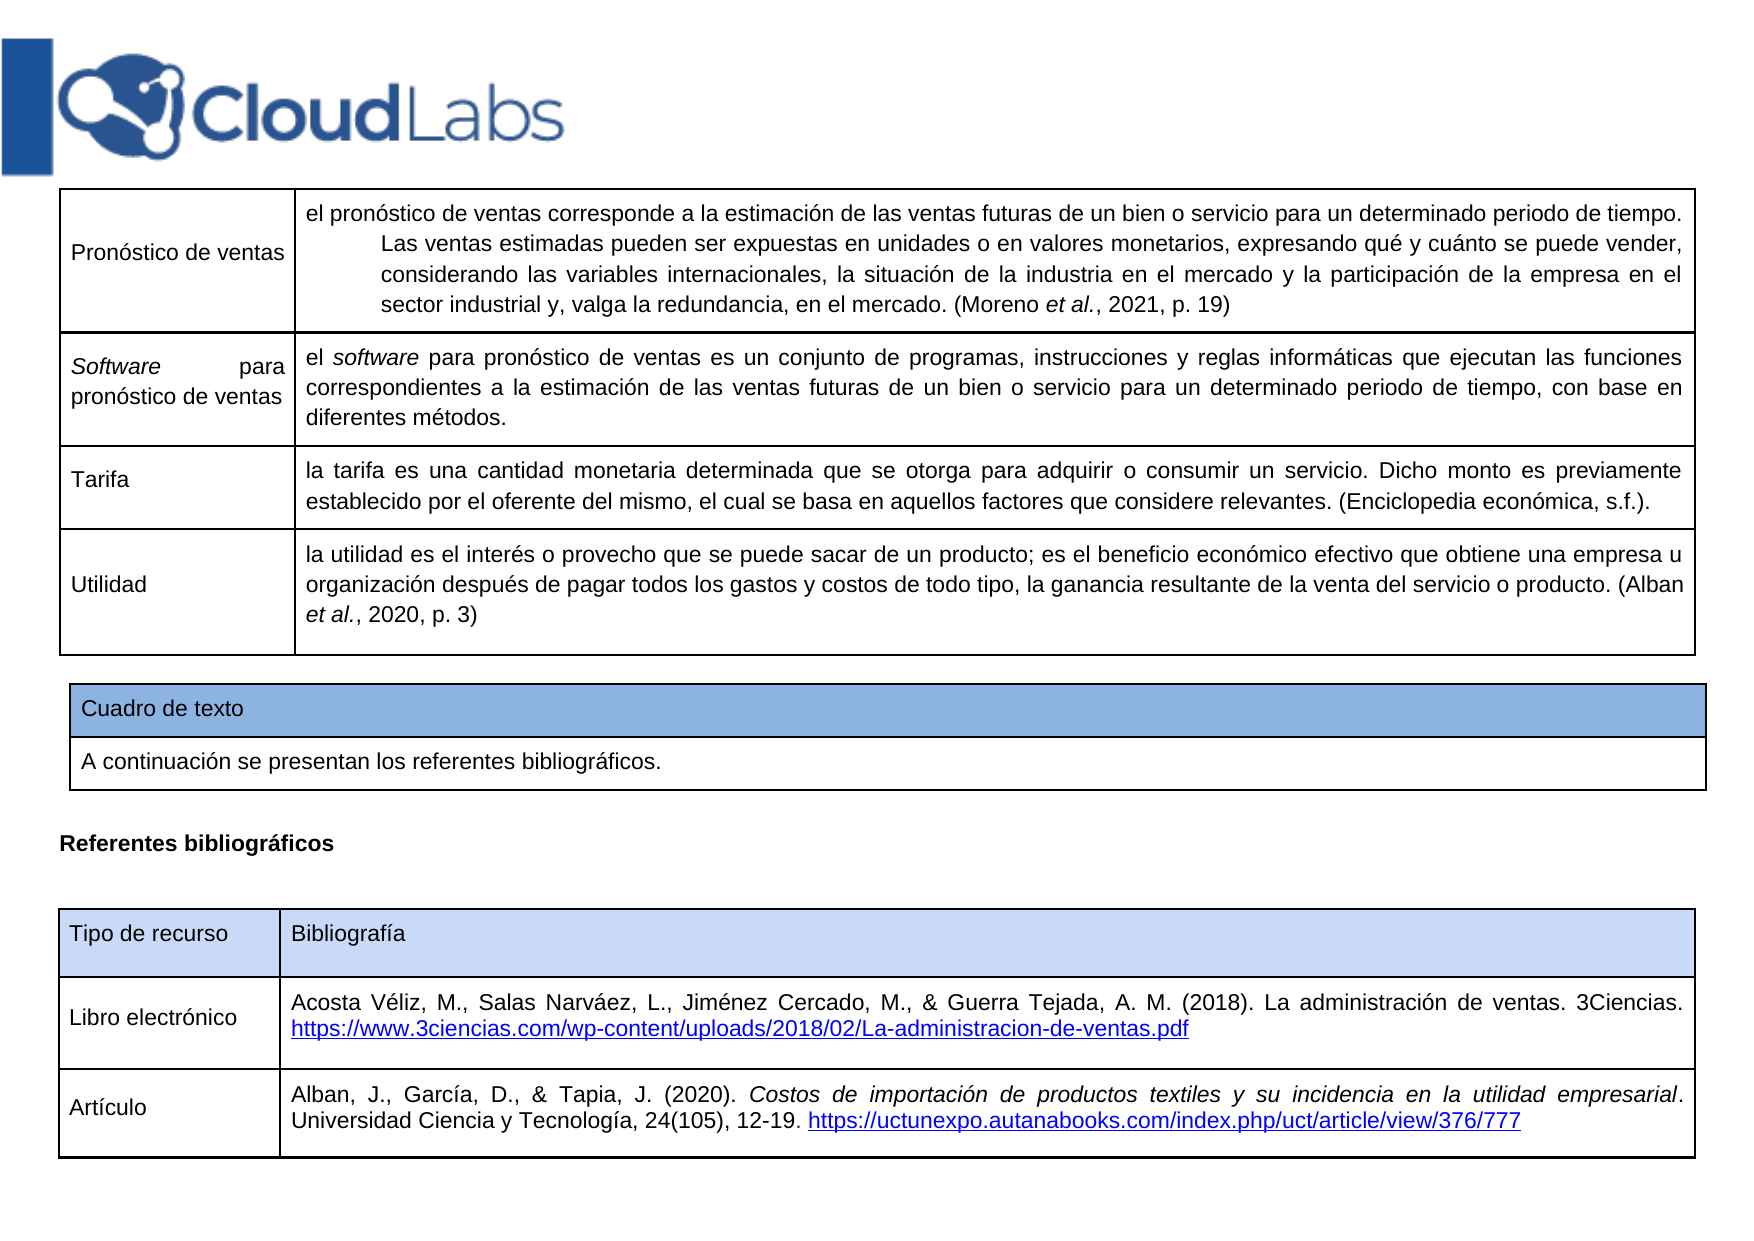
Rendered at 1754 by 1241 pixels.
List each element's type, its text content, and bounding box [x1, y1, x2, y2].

table_cell la utilidad es el interés o provecho que se puede sacar de un producto; es el beneficio económico efectivo que obtiene una empresa u organización después de pagar todos los gastos y costos de todo tipo, la ganancia resultante de la venta del servicio o producto. (Alban et al., 2020, p. 3) [296, 530, 1694, 654]
table_cell Alban, J., García, D., & Tapia, J. (2020). Costos de importación de productos textiles y su incidencia en la utilidad empresarial. Universidad Ciencia y Tecnología, 24(105), 12-19. https://uctunexpo.autanabooks.com/index.php/uct/article/view/376/777 [281, 1070, 1694, 1156]
table_cell Tarifa [61, 447, 294, 528]
table_cell Artículo [60, 1070, 279, 1156]
table_header Cuadro de texto [71, 685, 1705, 736]
table_cell Pronóstico de ventas [61, 190, 294, 331]
table_cell Acosta Véliz, M., Salas Narváez, L., Jiménez Cercado, M., & Guerra Tejada, A. M. (2018). La administración de ventas. 3Ciencias. https://www.3ciencias.com/wp-content/uploads/2018/02/La-administracion-de-ventas.pdf [281, 978, 1694, 1068]
table_cell el pronóstico de ventas corresponde a la estimación de las ventas futuras de un bien o servicio para un determinado periodo de tiempo. Las ventas estimadas pueden ser expuestas en unidades o en valores monetarios, expresando qué y cuánto se puede vender, considerando las variables internacionales, la situación de la industria en el mercado y la participación de la empresa en el sector industrial y, valga la redundancia, en el mercado. (Moreno et al., 2021, p. 19) [296, 190, 1694, 331]
table_cell la tarifa es una cantidad monetaria determinada que se otorga para adquirir o consumir un servicio. Dicho monto es previamente establecido por el oferente del mismo, el cual se basa en aquellos factores que considere relevantes. (Enciclopedia económica, s.f.). [296, 447, 1694, 528]
table_cell Utilidad [61, 530, 294, 654]
text Referentes bibliográficos [59, 830, 1695, 856]
table_cell Software para pronóstico de ventas [61, 334, 294, 445]
table_header Tipo de recurso [60, 910, 279, 976]
table_cell A continuación se presentan los referentes bibliográficos. [71, 738, 1705, 789]
table_cell Libro electrónico [60, 978, 279, 1068]
table_header Bibliografía [281, 910, 1694, 976]
table_cell el software para pronóstico de ventas es un conjunto de programas, instrucciones y reglas informáticas que ejecutan las funciones correspondientes a la estimación de las ventas futuras de un bien o servicio para un determinado periodo de tiempo, con base en diferentes métodos. [296, 334, 1694, 445]
picture [1, 26, 579, 188]
